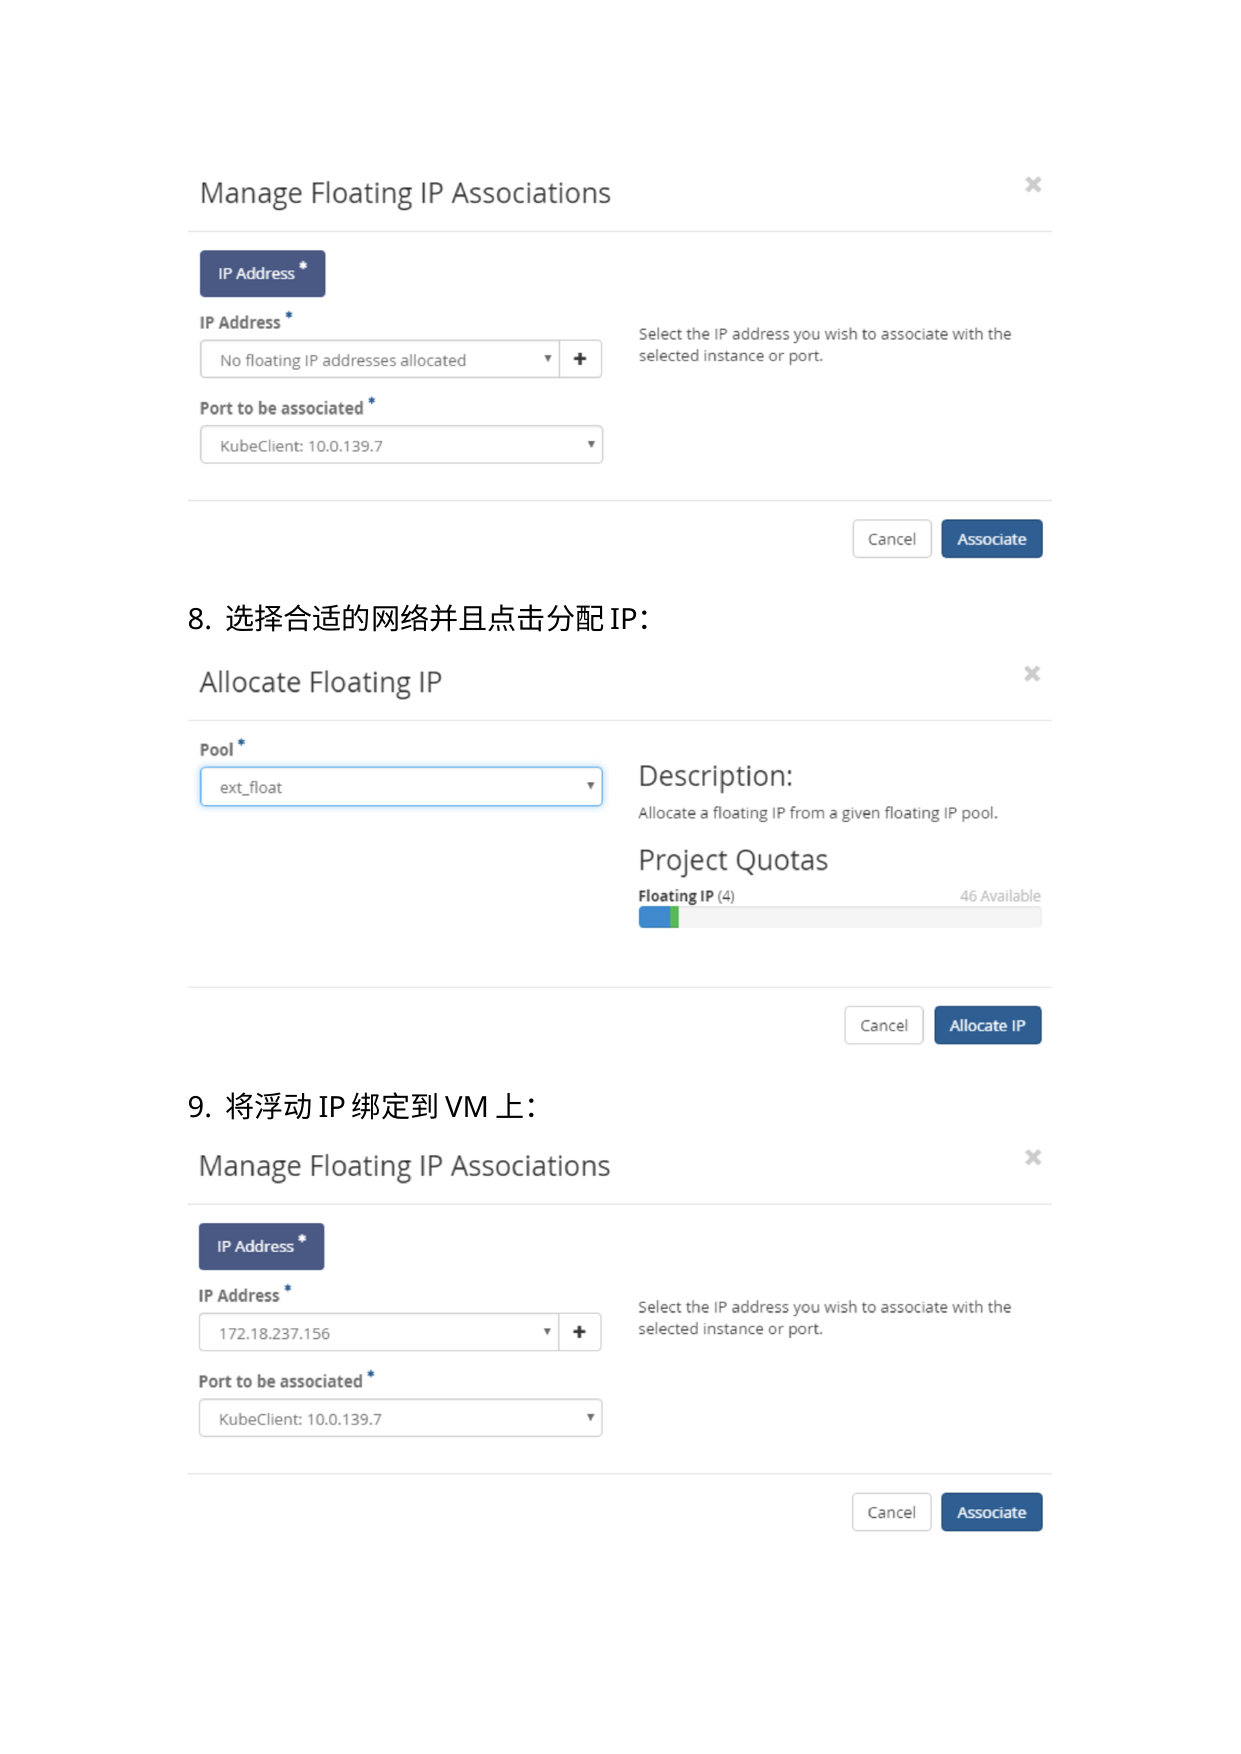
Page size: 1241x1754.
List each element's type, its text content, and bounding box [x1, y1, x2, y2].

list 选择合适的网络并且点击分配IP： [187, 584, 1053, 649]
picture [187, 1137, 1053, 1536]
picture [187, 162, 1053, 567]
picture [187, 649, 1053, 1050]
list 将浮动IP绑定到VM上： [187, 1072, 1053, 1137]
